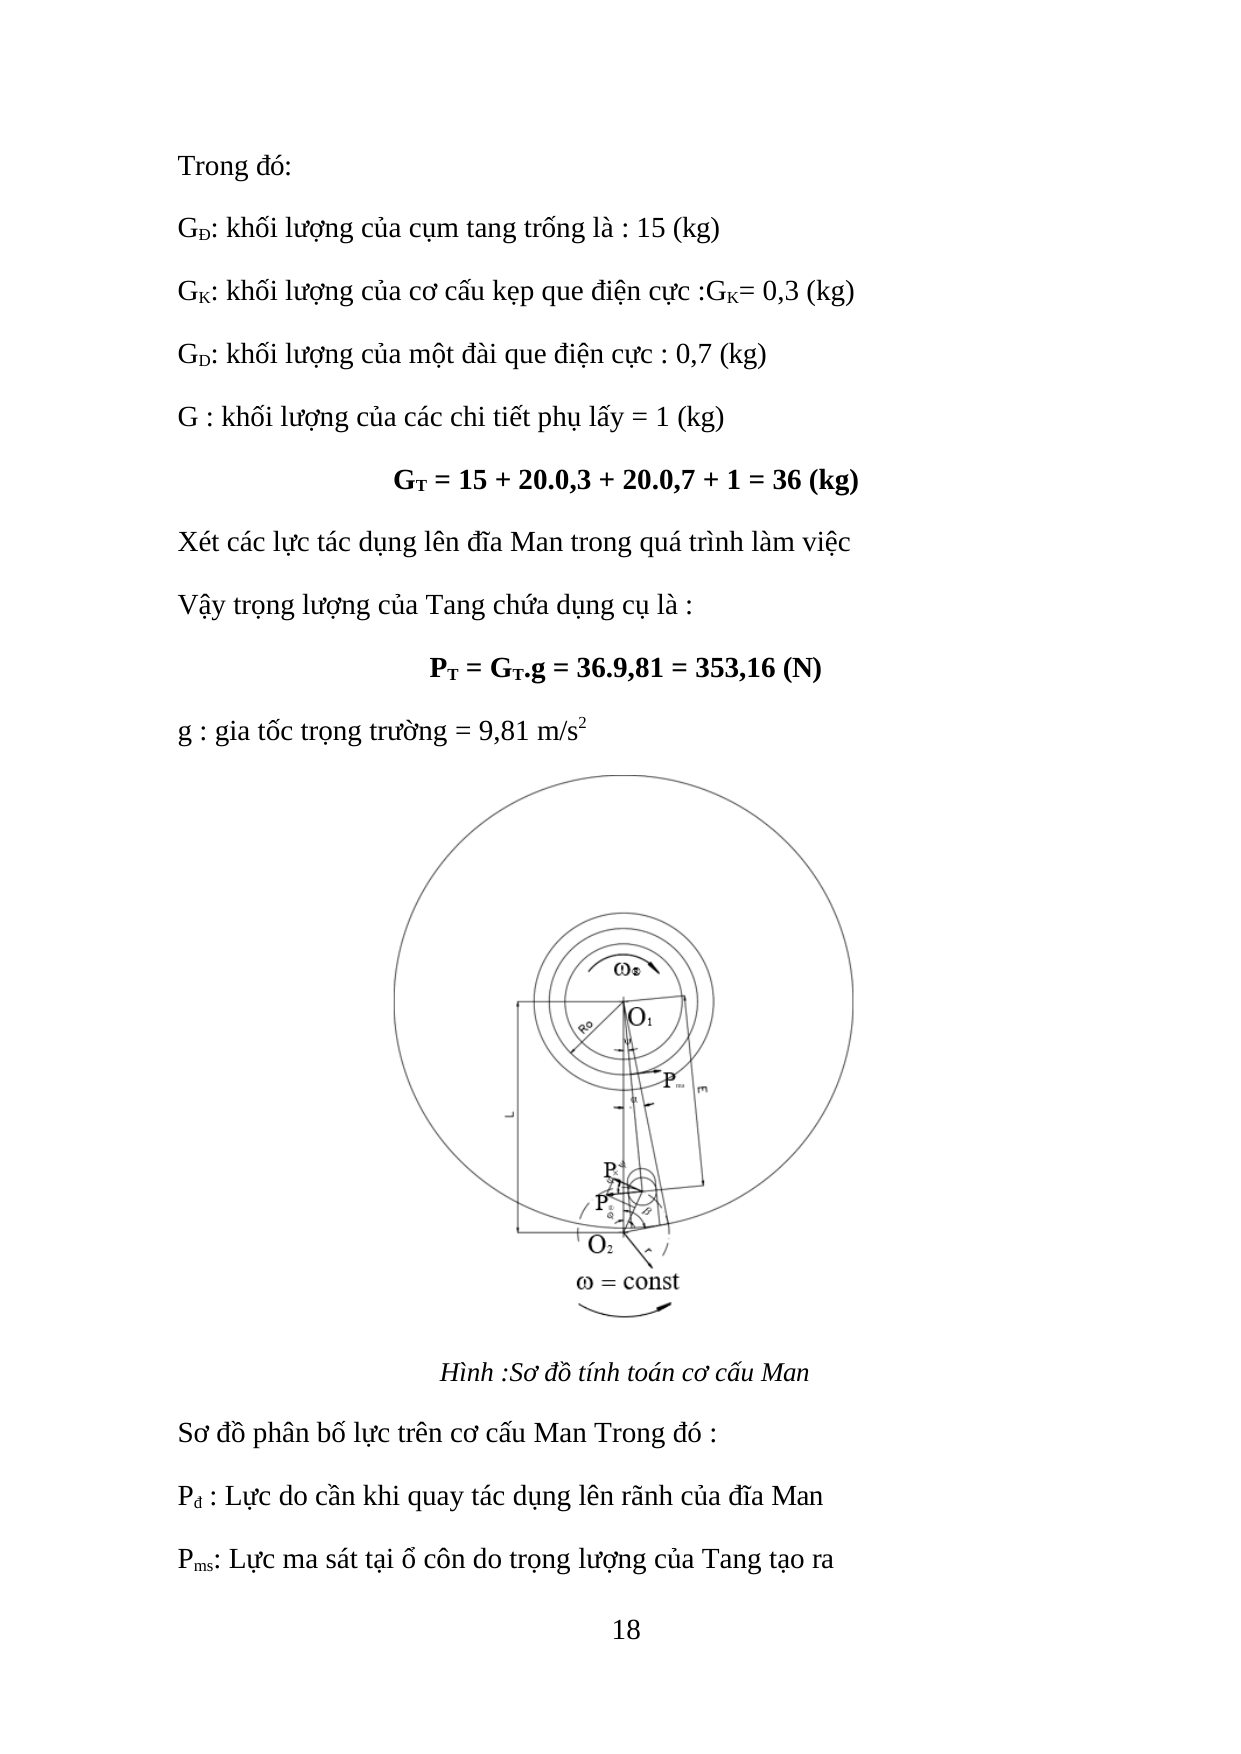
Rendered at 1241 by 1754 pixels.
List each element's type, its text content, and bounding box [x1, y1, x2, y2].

text Sơ đồ phân bố lực trên cơ cấu Man Trong đó : [177, 1416, 1075, 1449]
text PT = GT.g = 36.9,81 = 353,16 (N) [177, 650, 1075, 684]
text GT = 15 + 20.0,3 + 20.0,7 + 1 = 36 (kg) [177, 462, 1075, 495]
text GK: khối lượng của cơ cấu kẹp que điện cực :GK= 0,3 (kg) [177, 273, 1075, 307]
text Trong đó: [177, 148, 1075, 181]
text g : gia tốc trọng trường = 9,81 m/s2 [177, 713, 1075, 747]
text Pms: Lực ma sát tại ổ côn do trọng lượng của Tang tạo ra [177, 1541, 1075, 1575]
text GĐ: khối lượng của cụm tang trống là : 15 (kg) [177, 211, 1075, 244]
text GD: khối lượng của một đài que điện cực : 0,7 (kg) [177, 336, 1075, 370]
picture [346, 775, 906, 1328]
text G : khối lượng của các chi tiết phụ lấy = 1 (kg) [177, 399, 1075, 432]
text Xét các lực tác dụng lên đĩa Man trong quá trình làm việc [177, 524, 1075, 558]
text Pđ : Lực do cần khi quay tác dụng lên rãnh của đĩa Man [177, 1478, 1075, 1512]
subtitle Hình :Sơ đồ tính toán cơ cấu Man [177, 1356, 1075, 1388]
text Vậy trọng lượng của Tang chứa dụng cụ là : [177, 587, 1075, 621]
